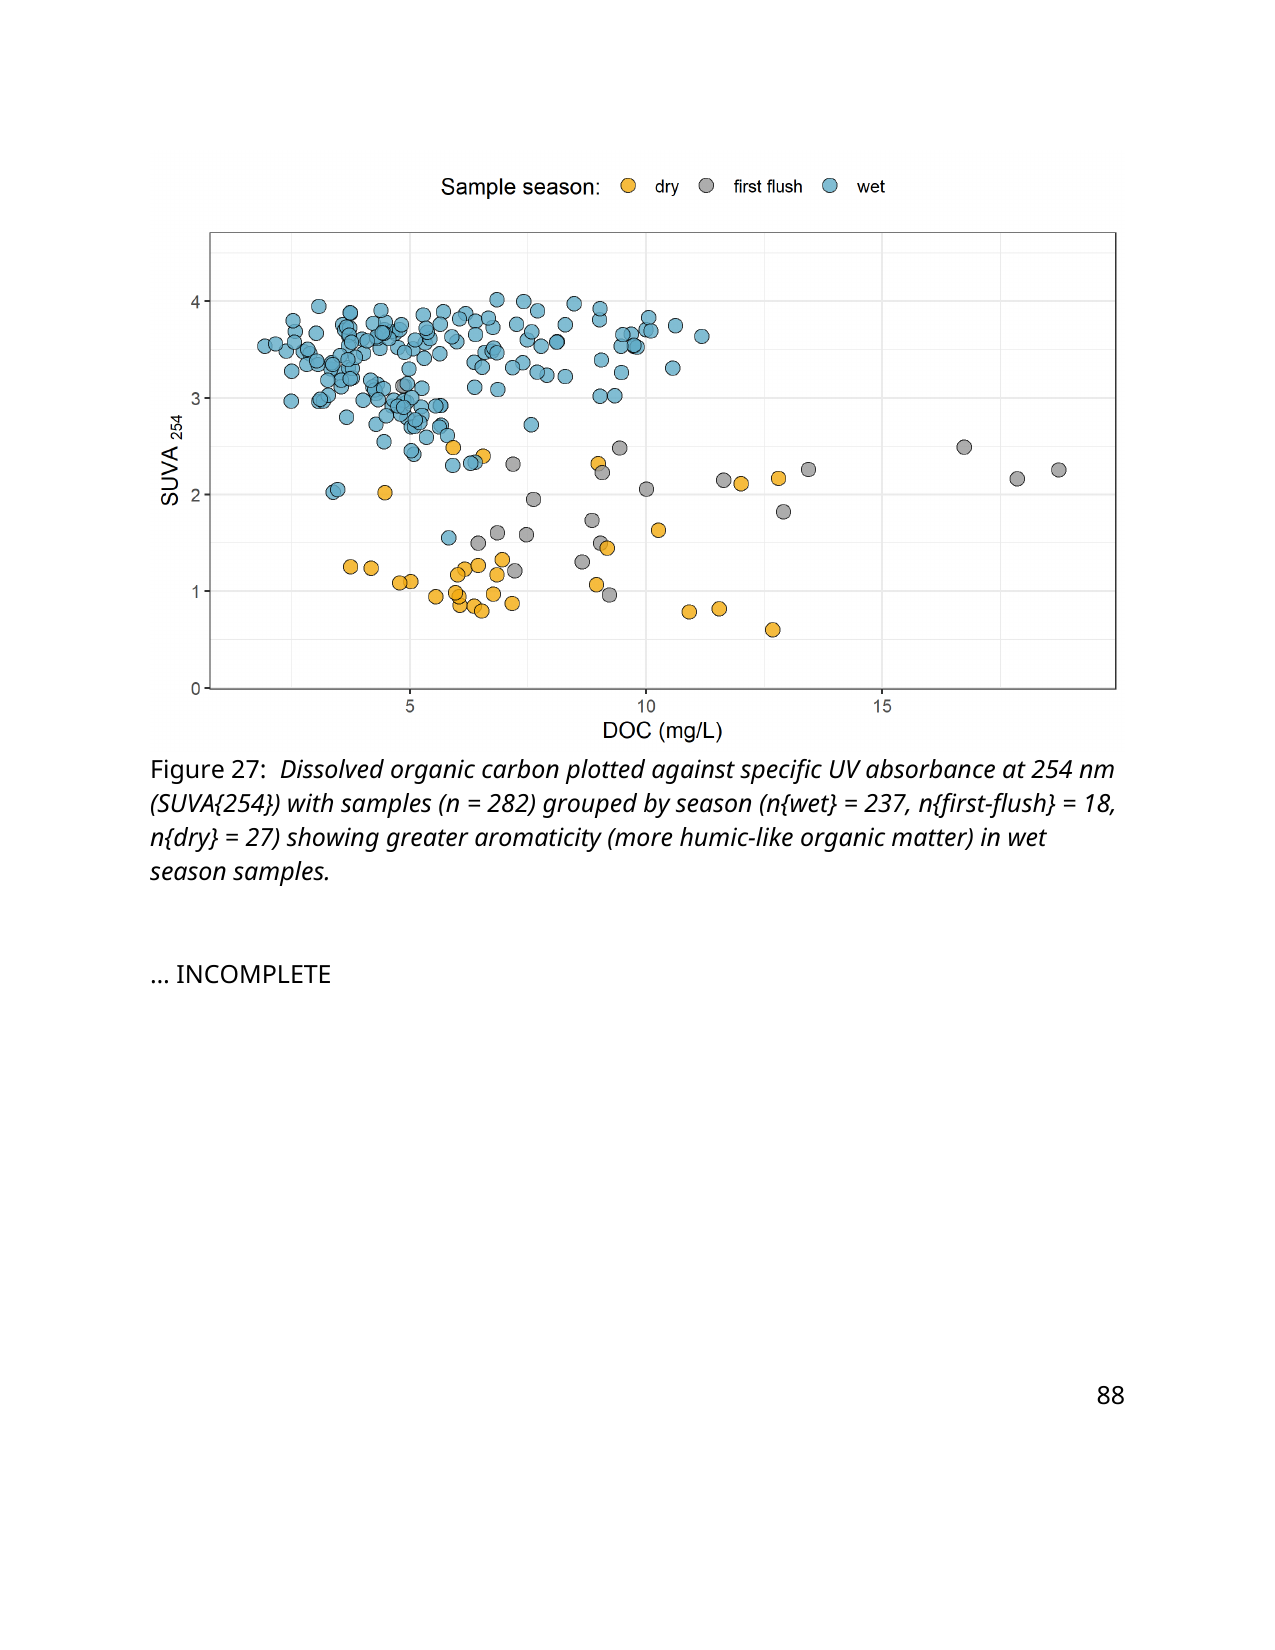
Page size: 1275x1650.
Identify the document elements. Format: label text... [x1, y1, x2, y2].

picture [150, 150, 1125, 752]
text Figure 27: Dissolved organic carbon plotted against specific UV absorbance at 254 nm (SUVA{254}) with samples (n = 282) grouped by season (n{wet} = 237, n{first-flush} = 18, n{dry} = 27) showing greater aromaticity (more humic-like organic matter) in wet season samples. [150, 752, 1125, 888]
text … INCOMPLETE [150, 956, 1125, 990]
